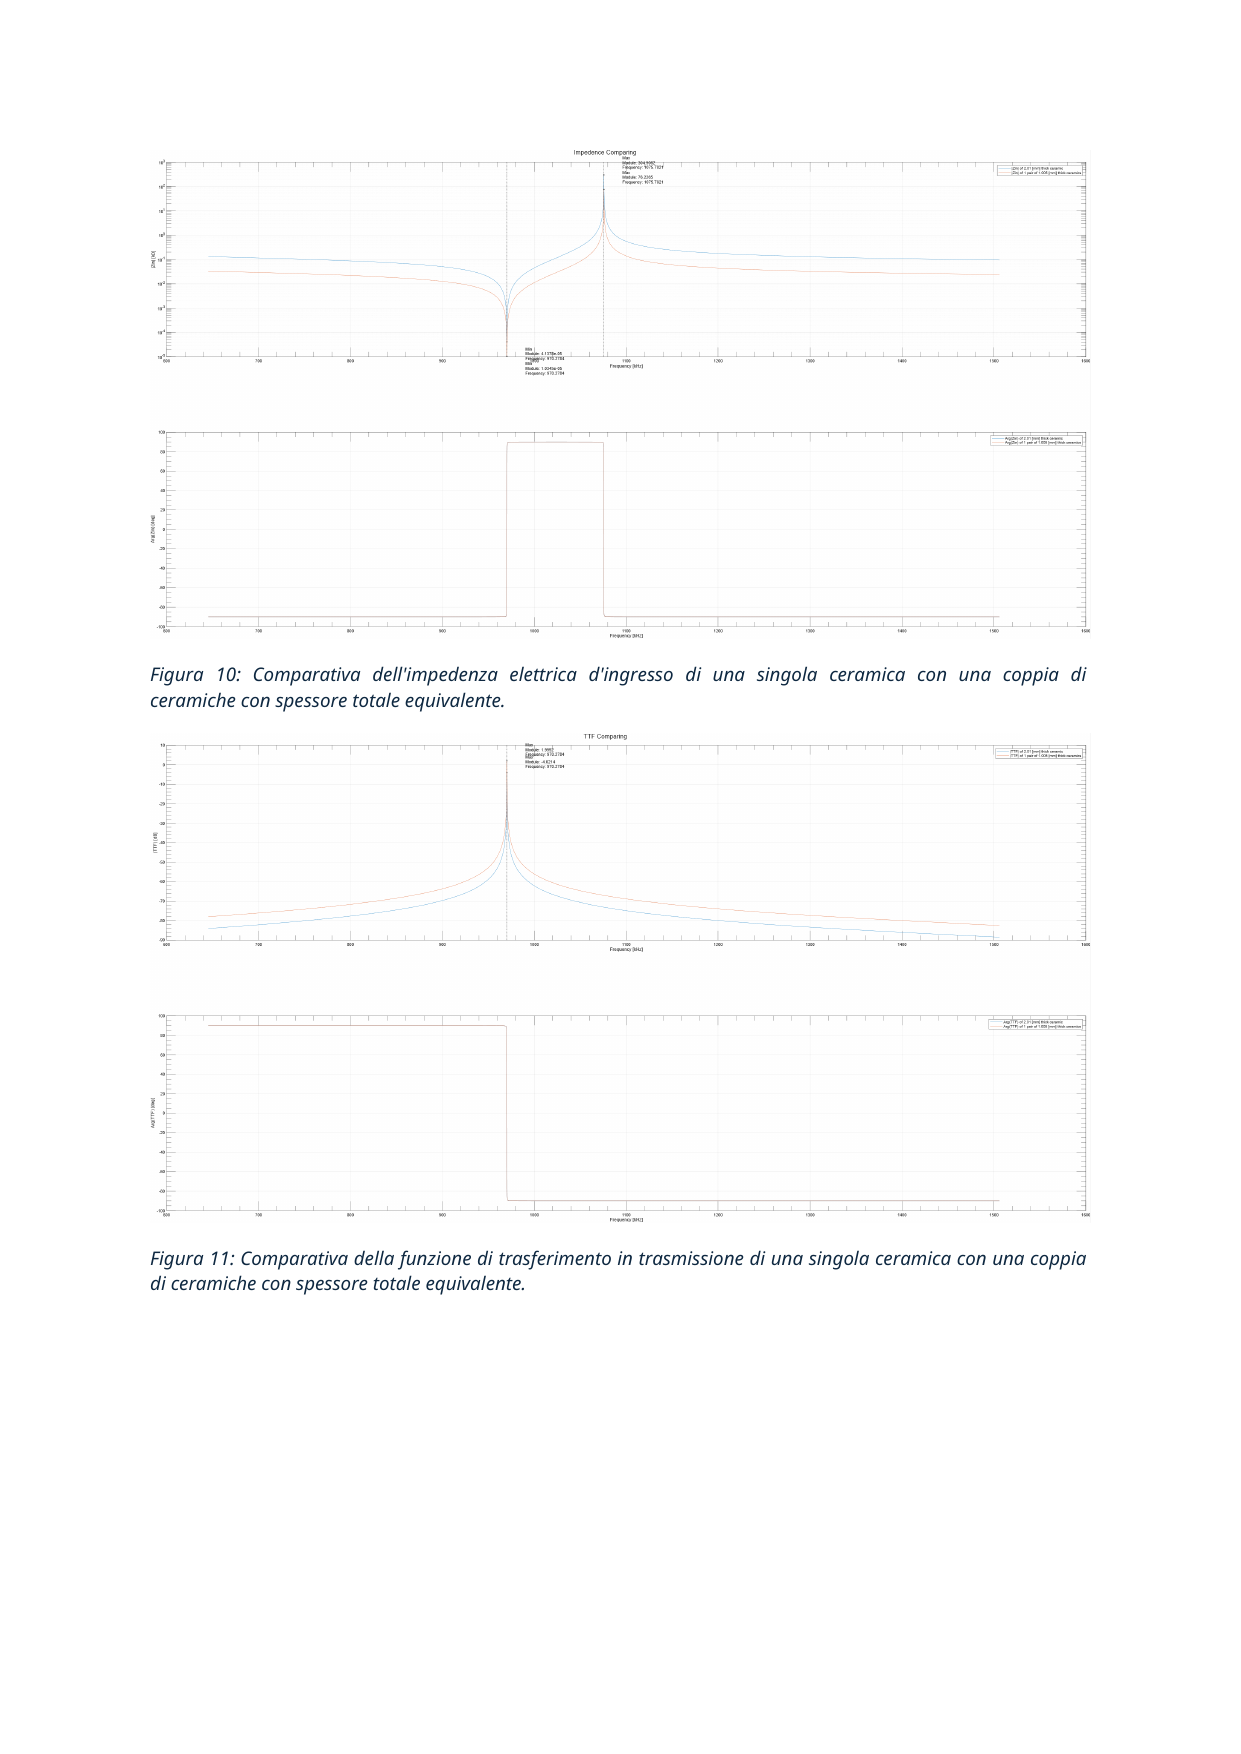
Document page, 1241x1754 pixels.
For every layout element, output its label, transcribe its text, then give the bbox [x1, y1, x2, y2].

text Figura 11: Comparativa della funzione di trasferimento in trasmissione di una singola ceramica con una coppia di ceramiche con spessore totale equivalente. [150, 1245, 1090, 1296]
text Figura 10: Comparativa dell'impedenza elettrica d'ingresso di una singola ceramica con una coppia di ceramiche con spessore totale equivalente. [150, 662, 1090, 713]
picture [150, 733, 1091, 1223]
picture [150, 150, 1091, 639]
